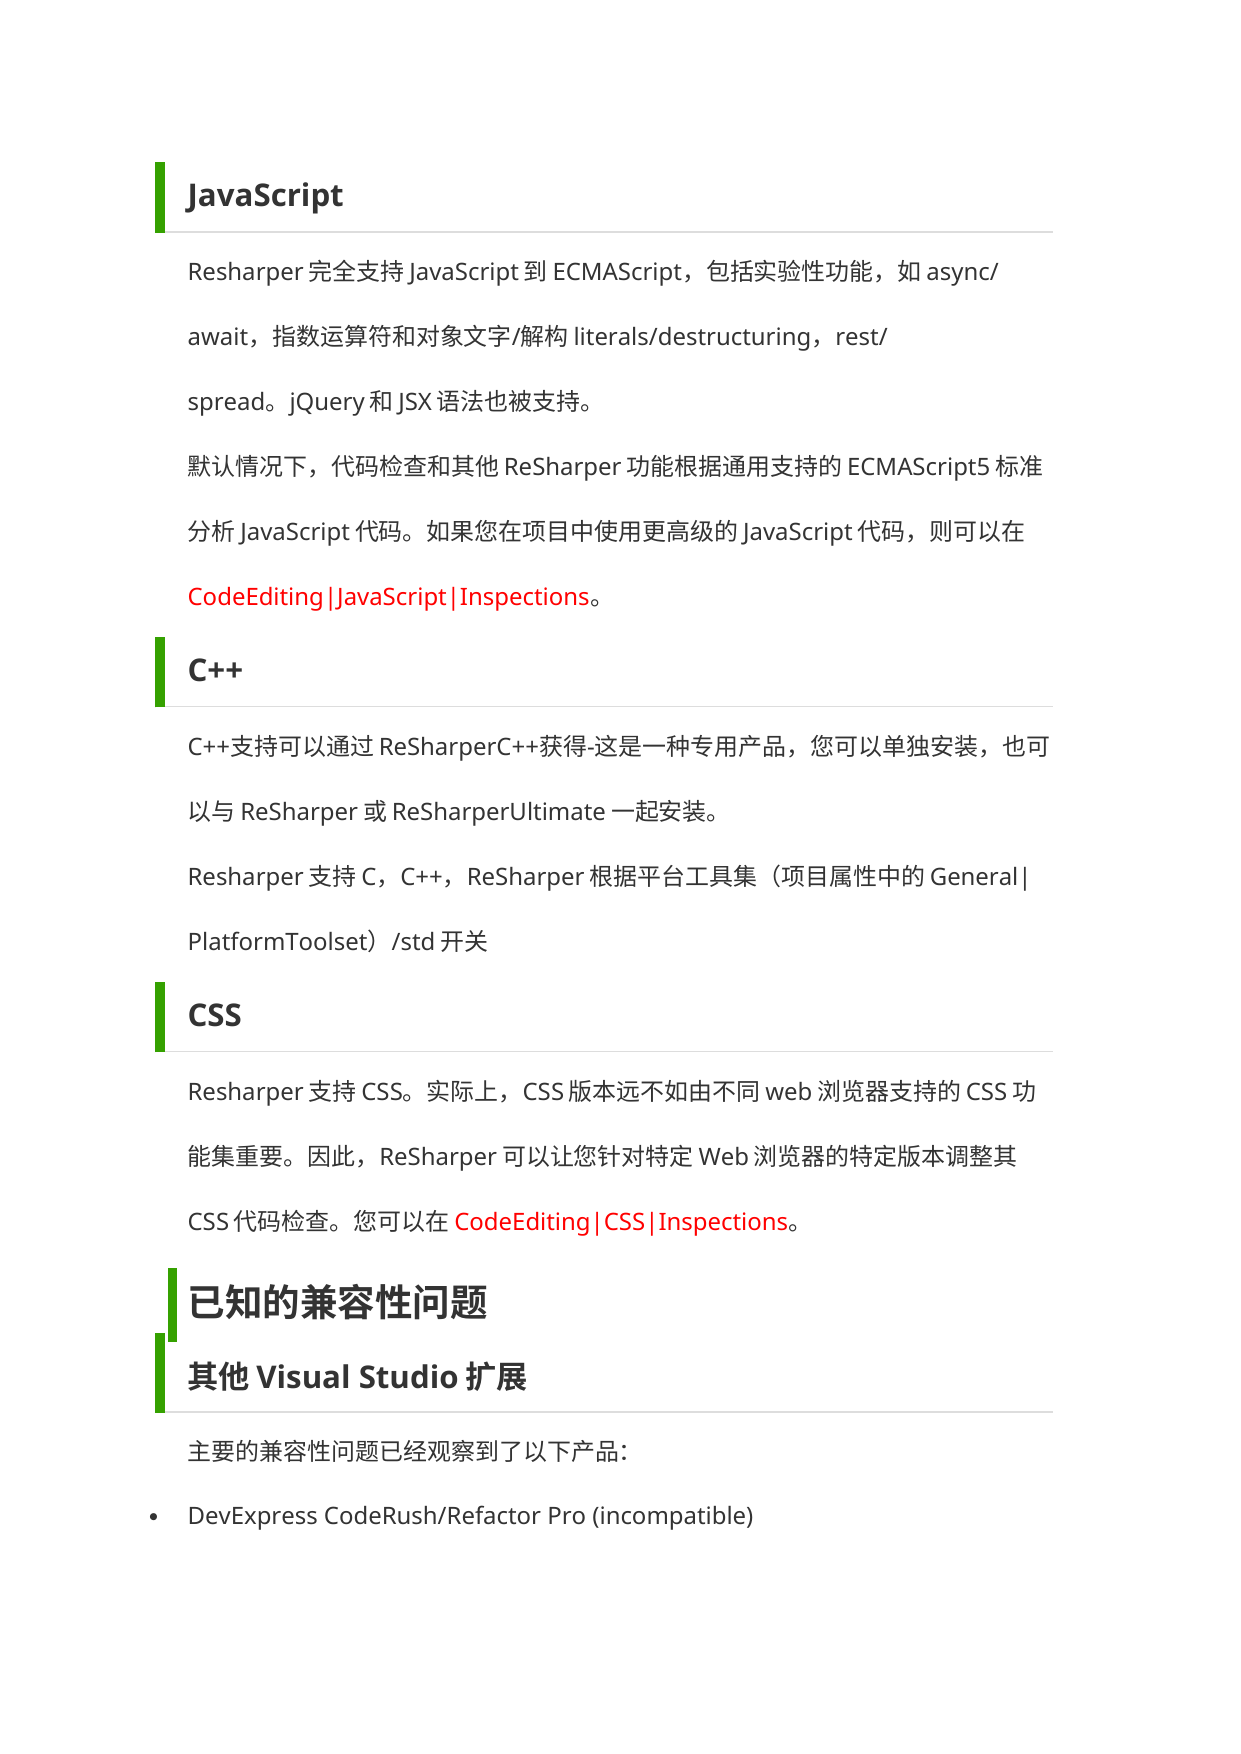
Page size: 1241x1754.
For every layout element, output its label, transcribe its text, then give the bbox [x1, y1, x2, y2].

text Resharper支持C，C++，ReSharper根据平台工具集（项目属性中的General|PlatformToolset）/std开关 [187, 842, 1053, 972]
text 已知的兼容性问题 [177, 1268, 1053, 1333]
text C++ [165, 637, 1053, 706]
text Resharper支持CSS。实际上，CSS版本远不如由不同web浏览器支持的CSS功能集重要。因此，ReSharper可以让您针对特定Web浏览器的特定版本调整其CSS代码检查。您可以在CodeEditing|CSS|Inspections。 [187, 1057, 1053, 1252]
text 默认情况下，代码检查和其他ReSharper功能根据通用支持的ECMAScript5标准分析JavaScript代码。如果您在项目中使用更高级的JavaScript代码，则可以在CodeEditing|JavaScript|Inspections。 [187, 432, 1053, 627]
text JavaScript [165, 162, 1053, 231]
list DevExpress CodeRush/Refactor Pro (incompatible) [150, 1482, 1053, 1547]
text 其他Visual Studio扩展 [165, 1342, 1053, 1411]
text C++支持可以通过ReSharperC++获得-这是一种专用产品，您可以单独安装，也可以与ReSharper或ReSharperUltimate一起安装。 [187, 712, 1053, 842]
text Resharper完全支持JavaScript到ECMAScript，包括实验性功能，如async/await，指数运算符和对象文字/解构literals/destructuring，rest/spread。jQuery和JSX语法也被支持。 [187, 237, 1053, 432]
text CSS [165, 982, 1053, 1051]
text 主要的兼容性问题已经观察到了以下产品： [187, 1417, 1053, 1482]
